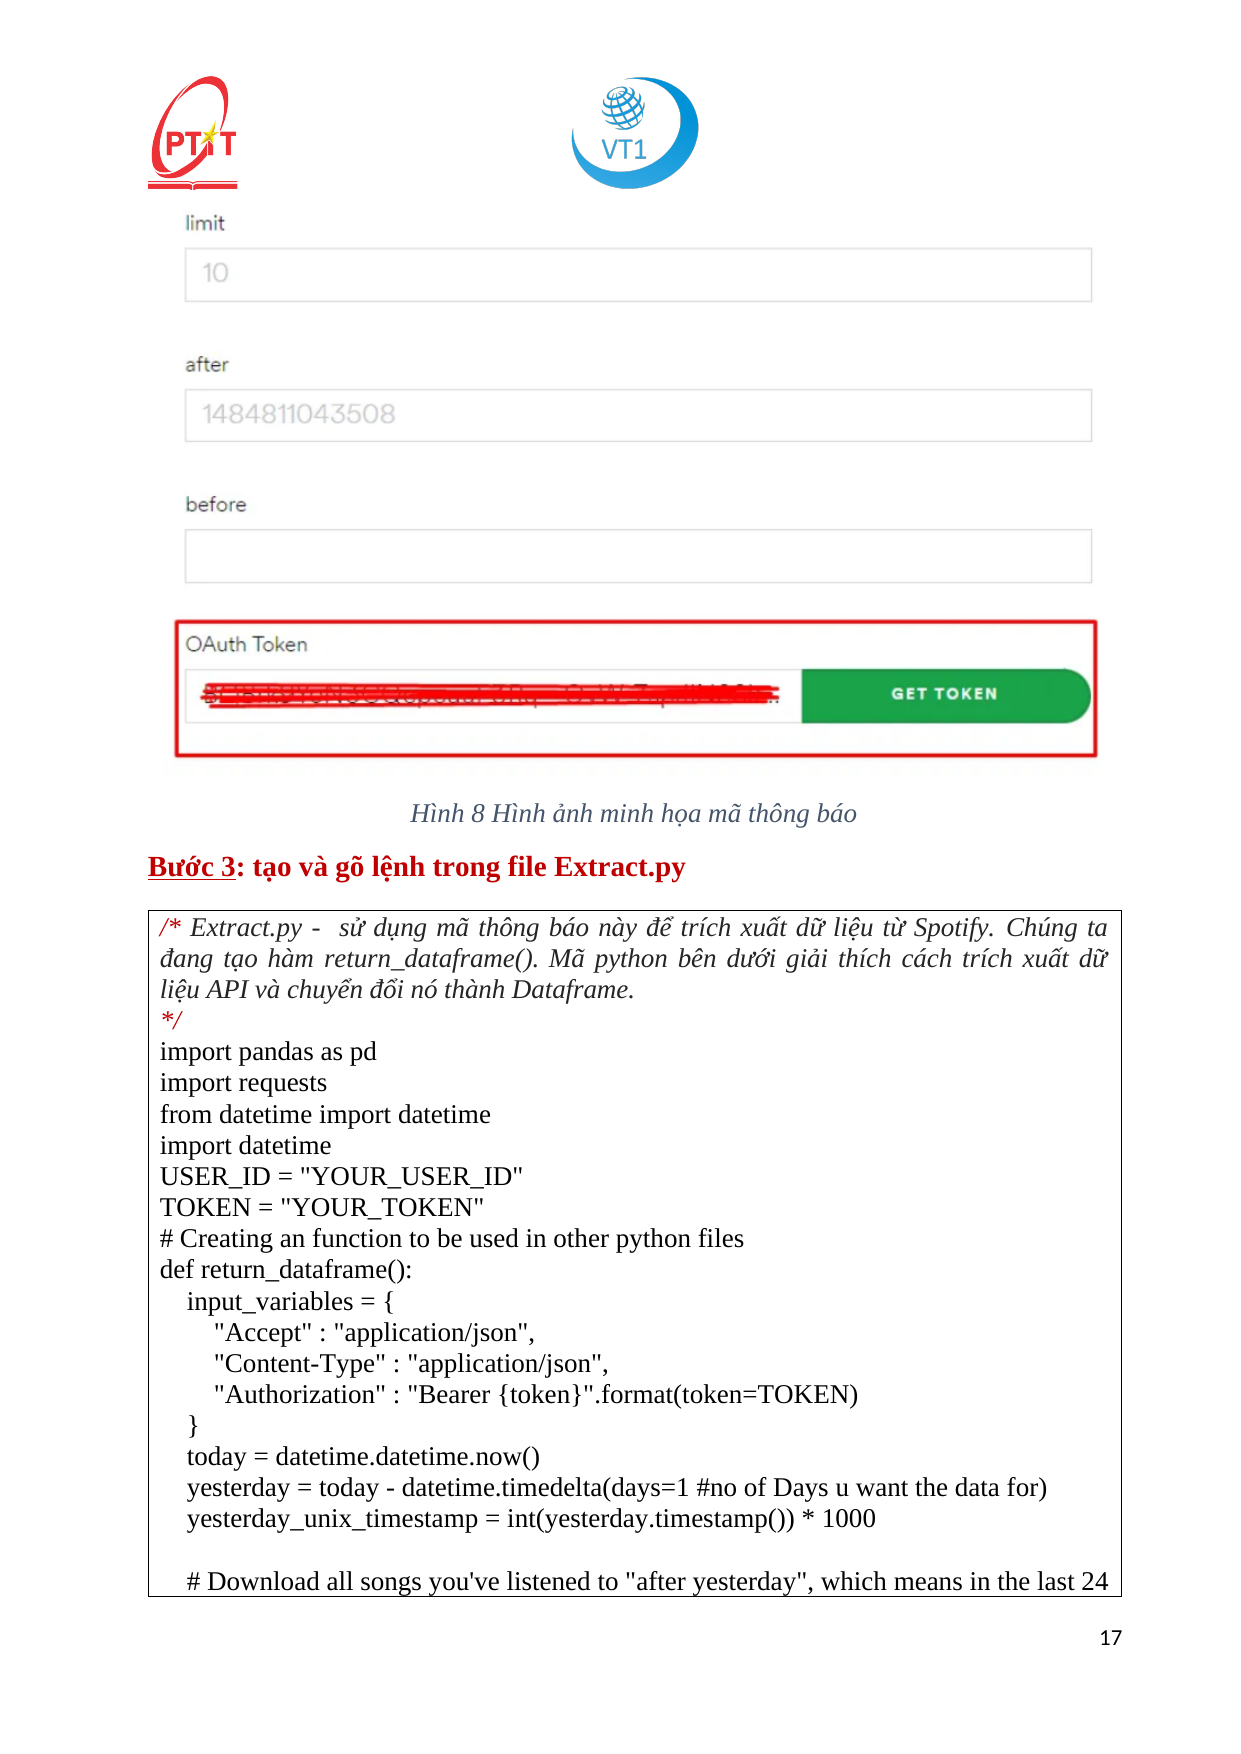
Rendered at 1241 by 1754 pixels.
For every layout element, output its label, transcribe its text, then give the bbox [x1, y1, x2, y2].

text Hình 8 Hình ảnh minh họa mã thông báo [148, 798, 1122, 829]
text Bước 3: tạo và gõ lệnh trong file Extract.py [148, 849, 1122, 883]
picture [147, 75, 1123, 779]
